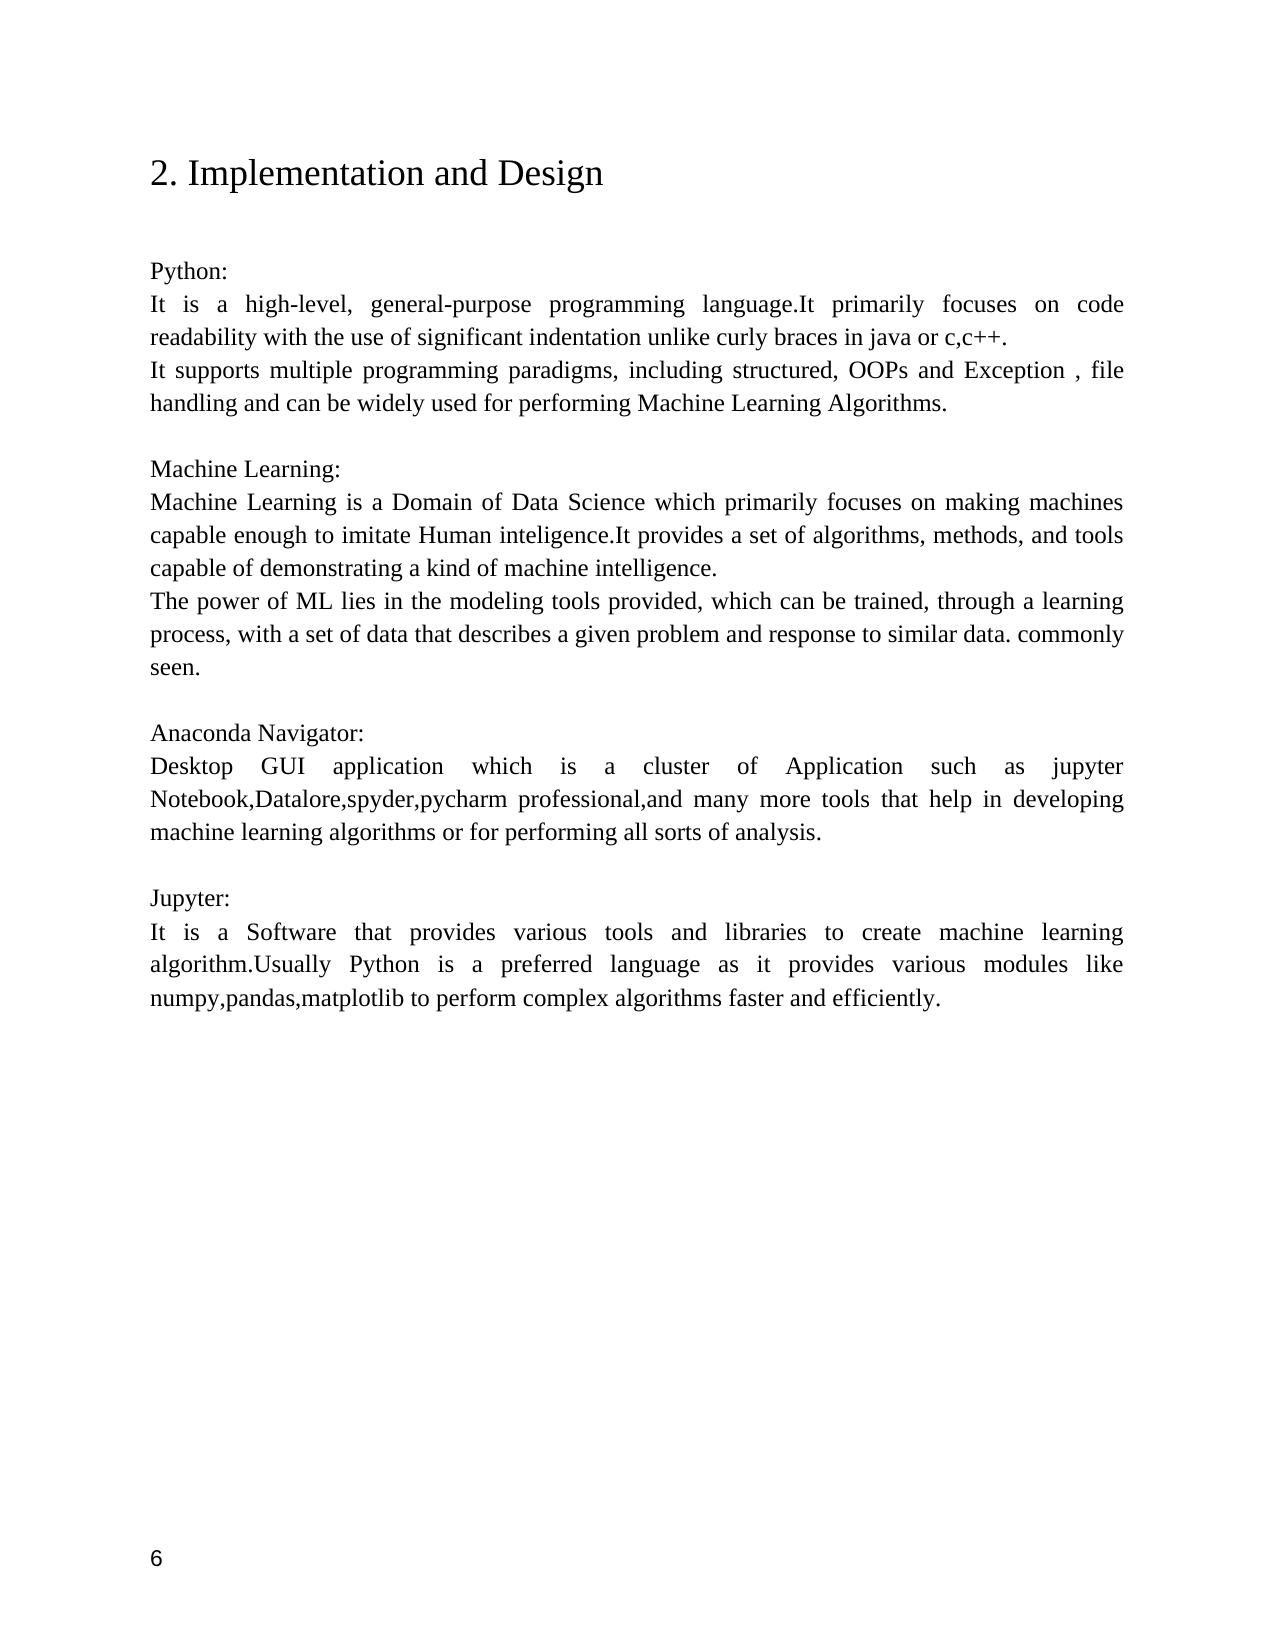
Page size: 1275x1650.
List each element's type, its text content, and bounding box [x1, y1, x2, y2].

text Desktop GUI application which is a cluster of Application such as jupyter Notebook,Datalore,spyder,pycharm professional,and many more tools that help in developing machine learning algorithms or for performing all sorts of analysis. [150, 751, 1125, 846]
text It supports multiple programming paradigms, including structured, OOPs and Exception , file handling and can be widely used for performing Machine Learning Algorithms. [150, 355, 1125, 417]
text Machine Learning: [150, 454, 1125, 483]
text The power of ML lies in the modeling tools provided, which can be trained, through a learning process, with a set of data that describes a given problem and response to similar data. commonly seen. [150, 586, 1125, 681]
text Machine Learning is a Domain of Data Science which primarily focuses on making machines capable enough to imitate Human inteligence.It provides a set of algorithms, methods, and tools capable of demonstrating a kind of machine intelligence. [150, 487, 1125, 582]
subtitle 2. Implementation and Design [150, 150, 1125, 193]
text It is a Software that provides various tools and libraries to create machine learning algorithm.Usually Python is a preferred language as it provides various modules like numpy,pandas,matplotlib to perform complex algorithms faster and efficiently. [150, 917, 1125, 1011]
text It is a high-level, general-purpose programming language.It primarily focuses on code readability with the use of significant indentation unlike curly braces in java or c,c++. [150, 289, 1125, 351]
text Python: [150, 256, 1125, 285]
text Jupyter: [150, 883, 1125, 912]
text Anaconda Navigator: [150, 718, 1125, 747]
